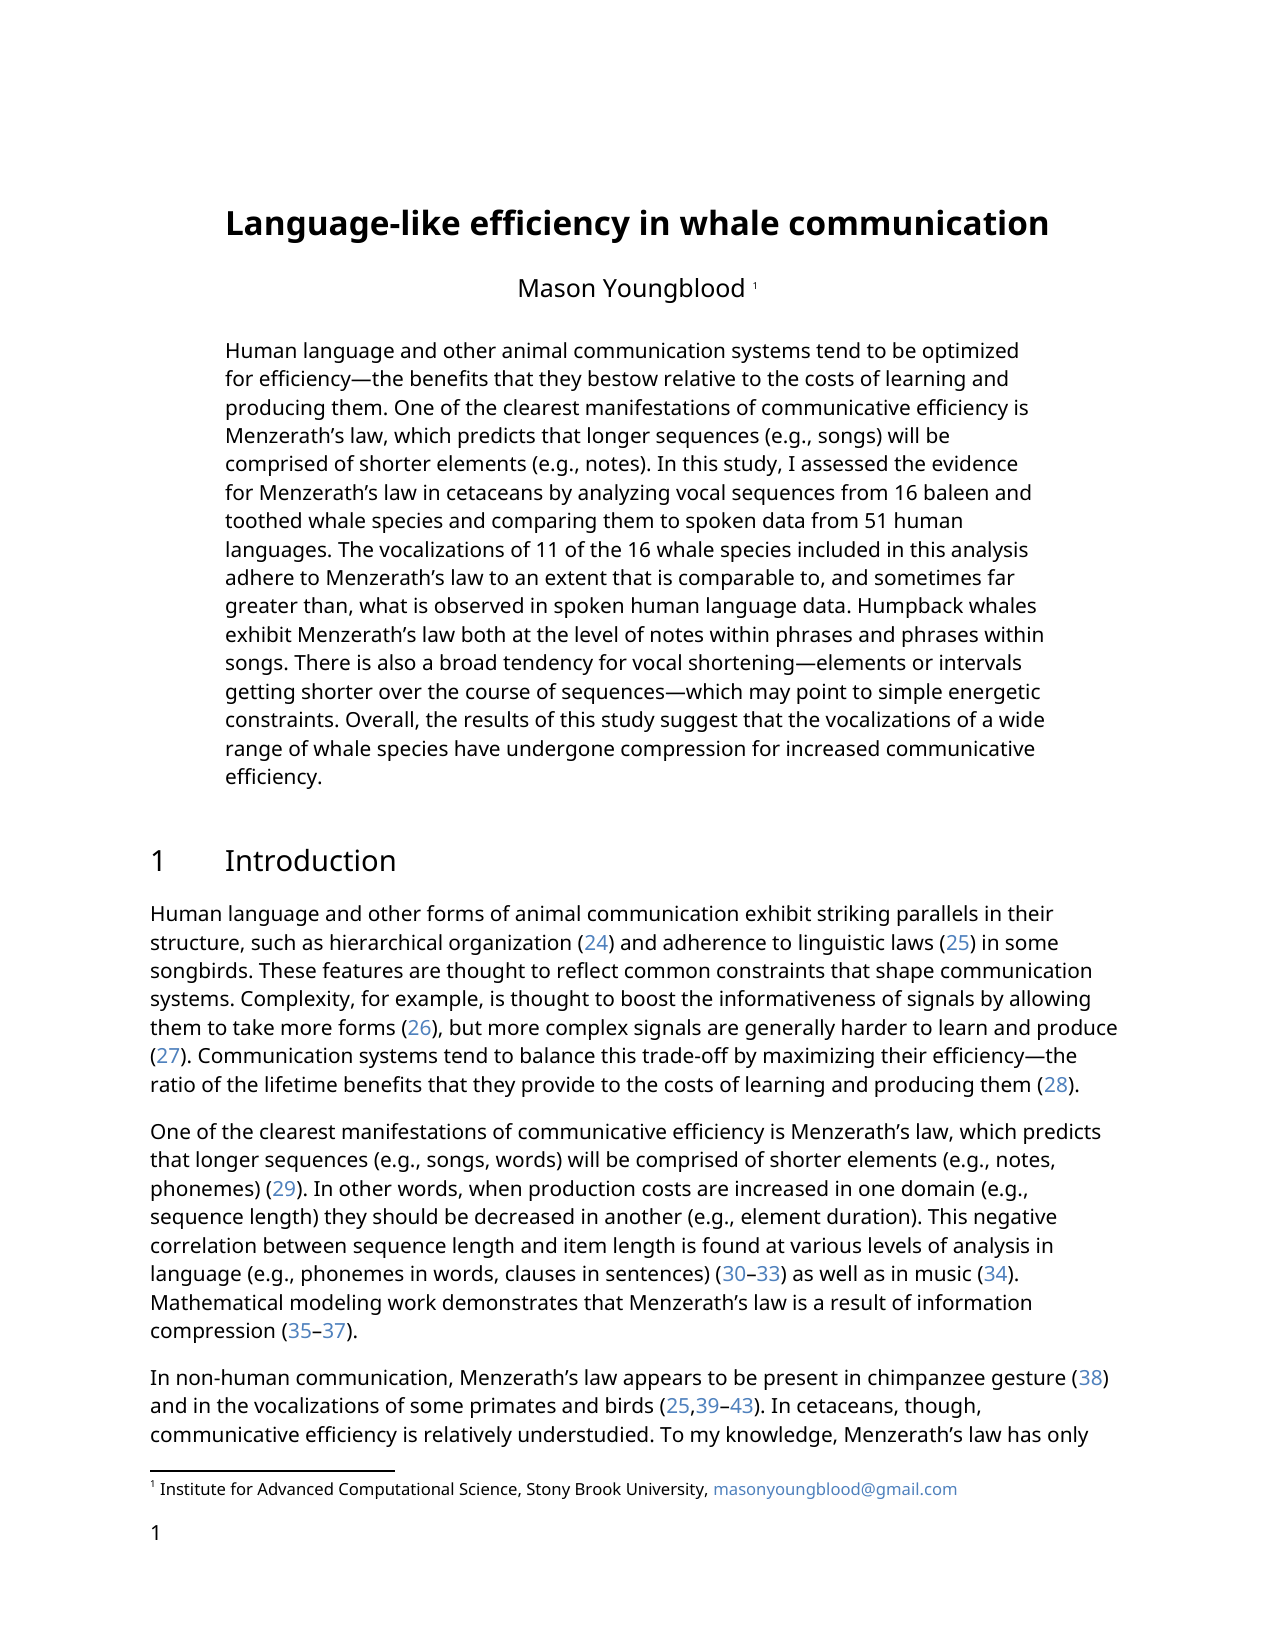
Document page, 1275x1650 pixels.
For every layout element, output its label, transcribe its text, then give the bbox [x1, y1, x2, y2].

title Language-like efficiency in whale communication [150, 200, 1125, 245]
text Human language and other animal communication systems tend to be optimized for efficiency—the benefits that they bestow relative to the costs of learning and producing them. One of the clearest manifestations of communicative efficiency is Menzerath’s law, which predicts that longer sequences (e.g., songs) will be comprised of shorter elements (e.g., notes). In this study, I assessed the evidence for Menzerath’s law in cetaceans by analyzing vocal sequences from 16 baleen and toothed whale species and comparing them to spoken data from 51 human languages. The vocalizations of 11 of the 16 whale species included in this analysis adhere to Menzerath’s law to an extent that is comparable to, and sometimes far greater than, what is observed in spoken human language data. Humpback whales exhibit Menzerath’s law both at the level of notes within phrases and phrases within songs. There is also a broad tendency for vocal shortening—elements or intervals getting shorter over the course of sequences—which may point to simple energetic constraints. Overall, the results of this study suggest that the vocalizations of a wide range of whale species have undergone compression for increased communicative efficiency. [225, 336, 1050, 791]
subtitle 1 Introduction [150, 841, 1125, 880]
text Mason Youngblood [150, 270, 1125, 304]
text One of the clearest manifestations of communicative efficiency is Menzerath’s law, which predicts that longer sequences (e.g., songs, words) will be comprised of shorter elements (e.g., notes, phonemes) (29). In other words, when production costs are increased in one domain (e.g., sequence length) they should be decreased in another (e.g., element duration). This negative correlation between sequence length and item length is found at various levels of analysis in language (e.g., phonemes in words, clauses in sentences) (30–33) as well as in music (34). Mathematical modeling work demonstrates that Menzerath’s law is a result of information compression (35–37). [150, 1117, 1125, 1344]
text Human language and other forms of animal communication exhibit striking parallels in their structure, such as hierarchical organization (24) and adherence to linguistic laws (25) in some songbirds. These features are thought to reflect common constraints that shape communication systems. Complexity, for example, is thought to boost the informativeness of signals by allowing them to take more forms (26), but more complex signals are generally harder to learn and produce (27). Communication systems tend to balance this trade-off by maximizing their efficiency—the ratio of the lifetime benefits that they provide to the costs of learning and producing them (28). [150, 899, 1125, 1098]
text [150, 1363, 1125, 1448]
